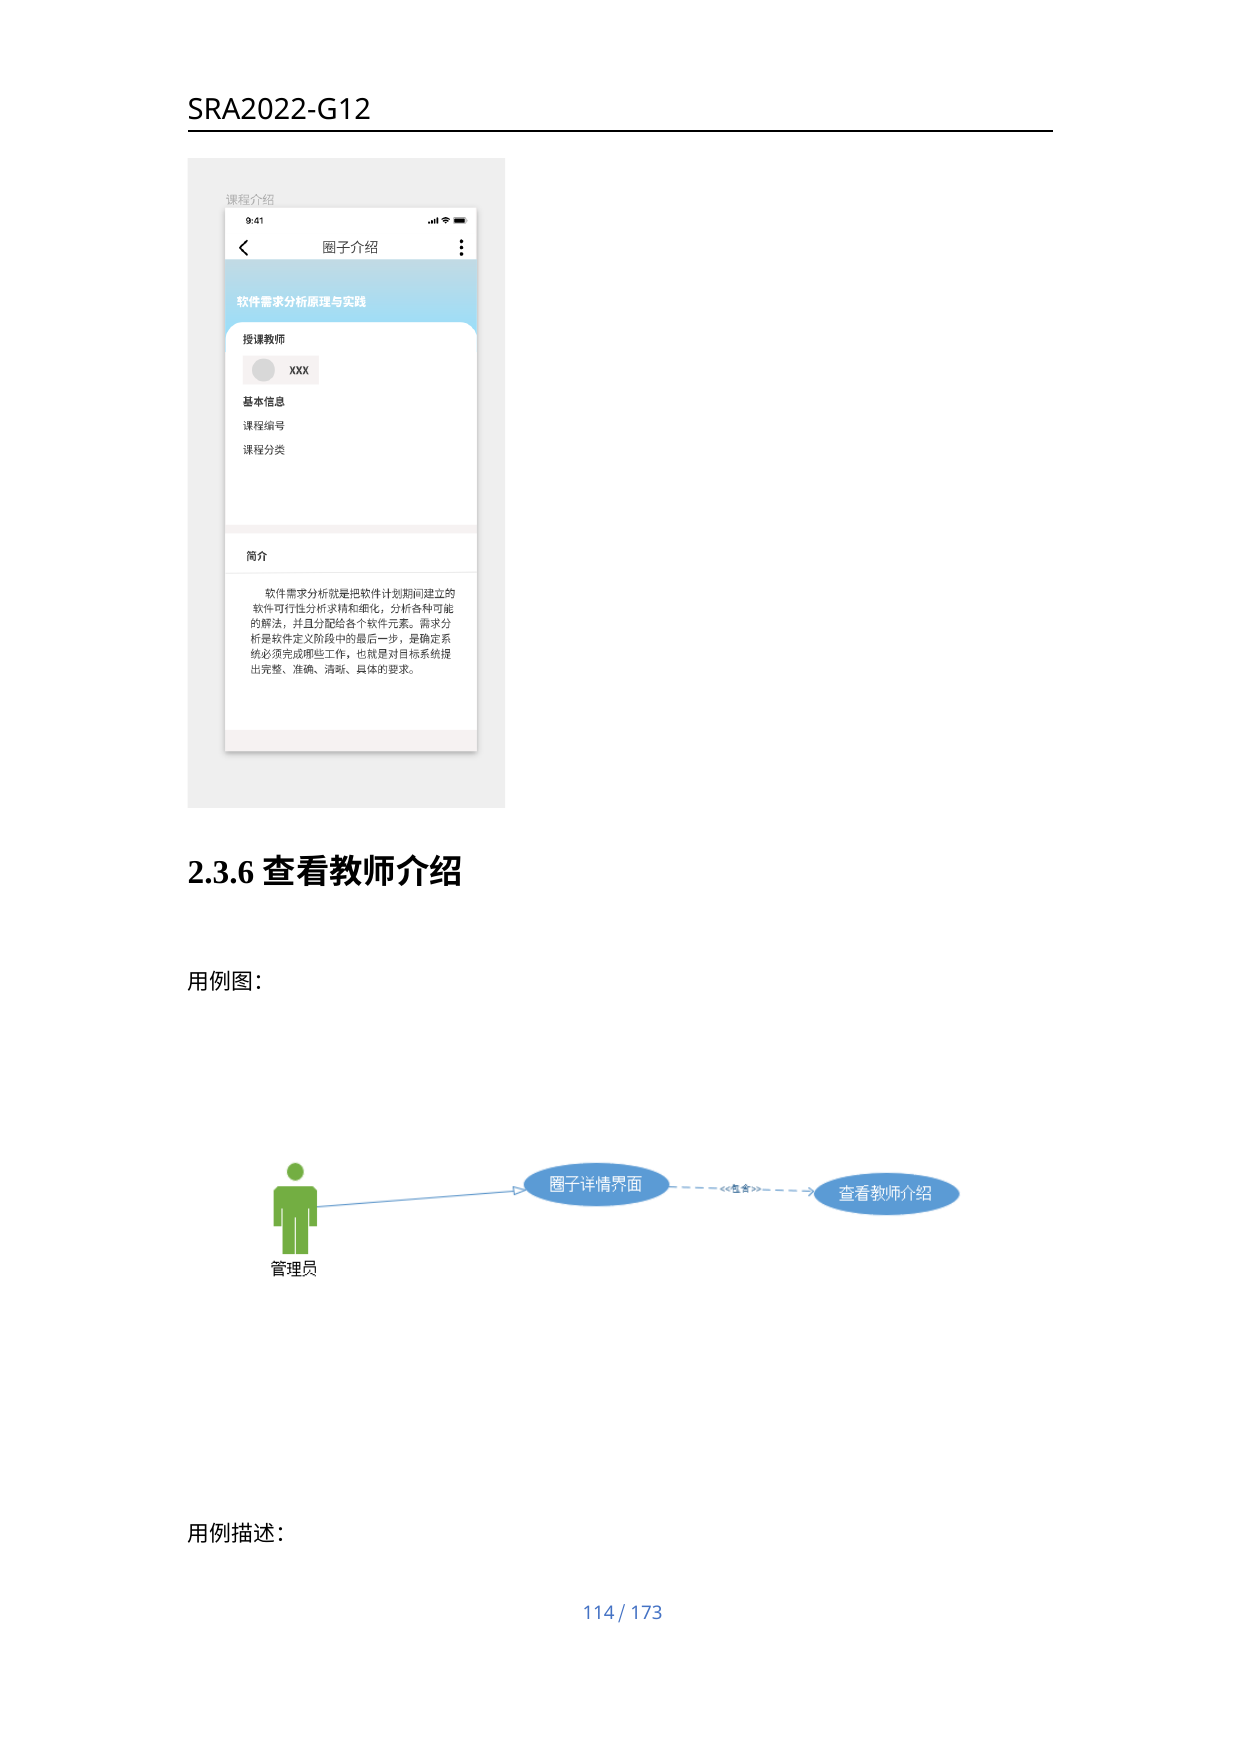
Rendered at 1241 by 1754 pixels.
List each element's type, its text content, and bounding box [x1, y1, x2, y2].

text 用例图： [187, 963, 1053, 995]
subtitle 查看教师介绍 [187, 836, 1053, 901]
picture [187, 158, 506, 808]
text 用例描述： [187, 1516, 1053, 1548]
picture [187, 995, 1053, 1481]
